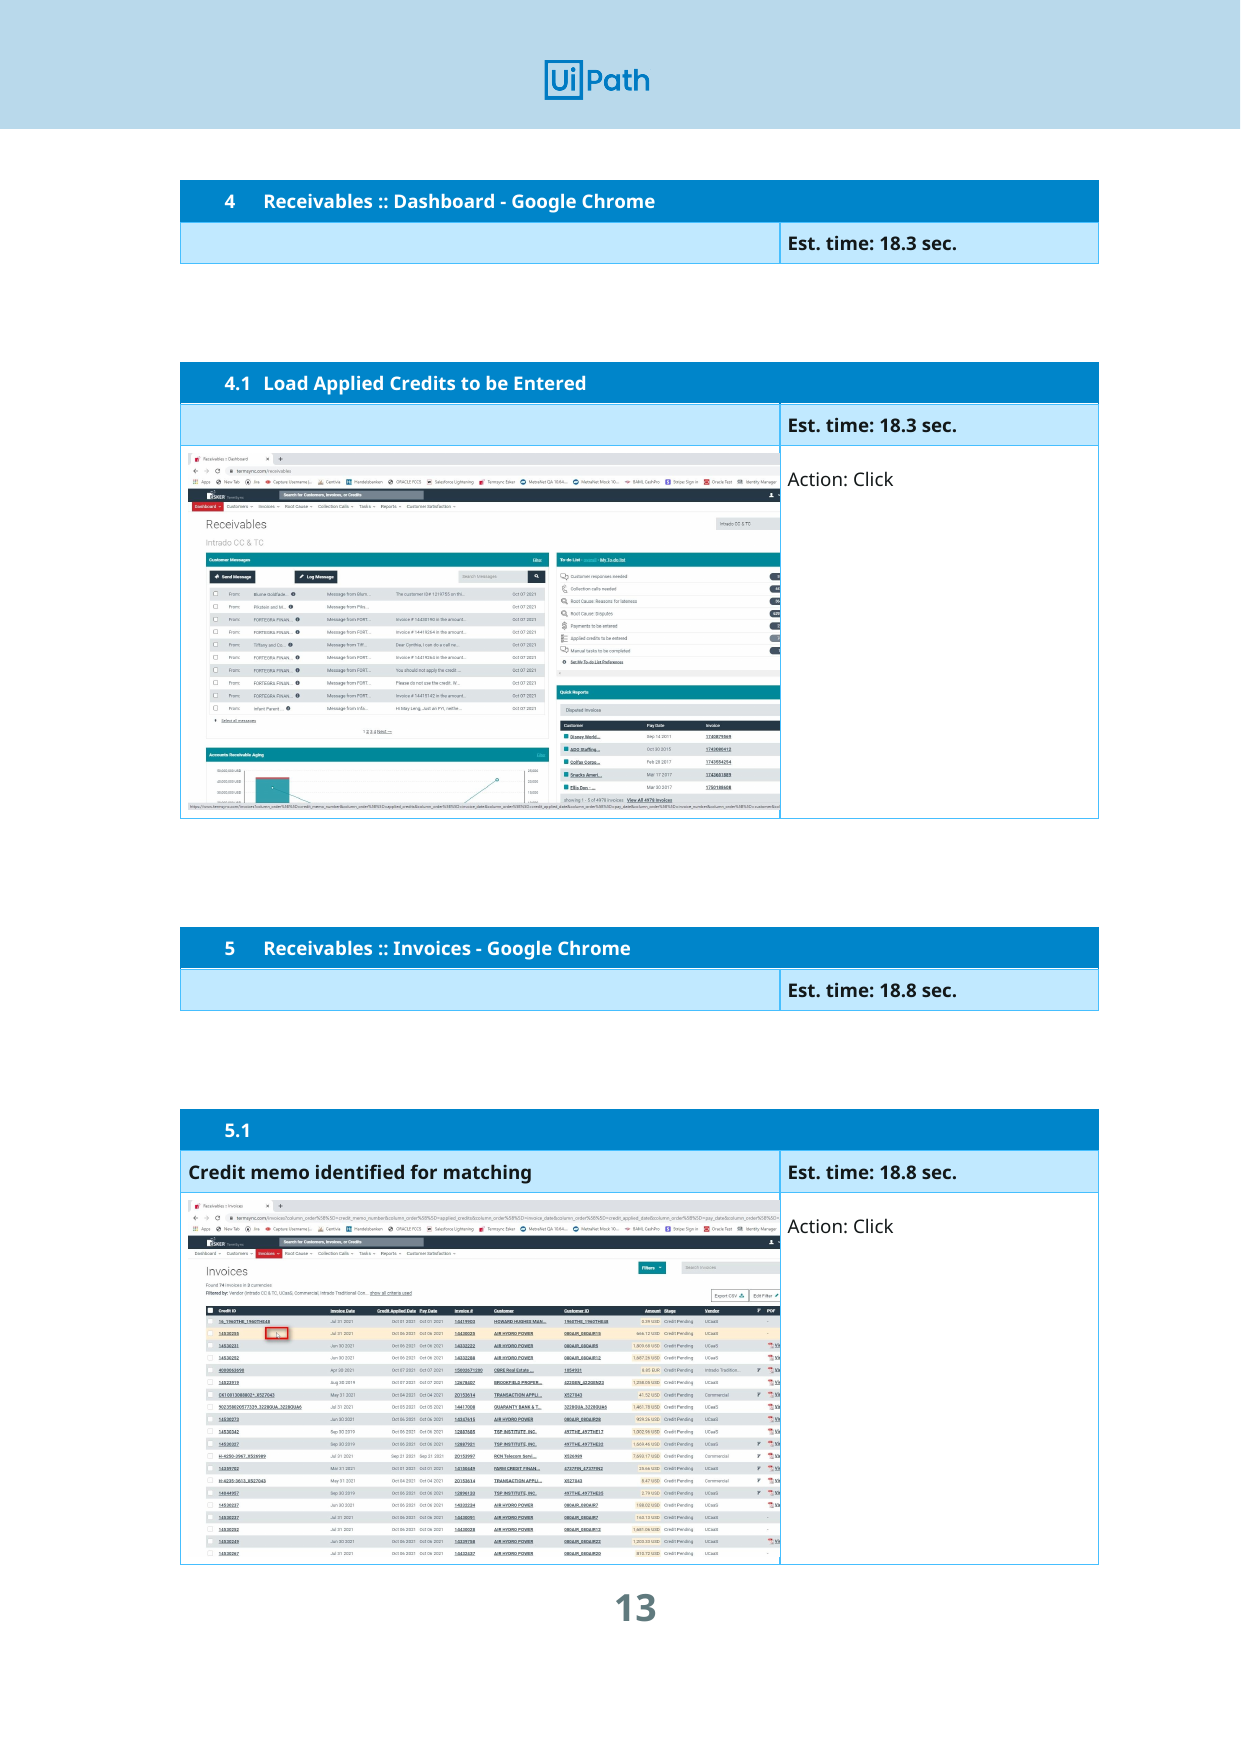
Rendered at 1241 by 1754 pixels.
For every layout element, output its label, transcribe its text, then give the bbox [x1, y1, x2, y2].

table_header Load Applied Credits to be Entered [181, 363, 779, 403]
table_cell [181, 1193, 779, 1564]
table_cell Est. time: 18.3 sec. [781, 223, 1098, 263]
table_cell [181, 405, 779, 445]
table_cell Credit memo identified for matching [181, 1151, 779, 1192]
table_cell Action: Click [781, 446, 1098, 817]
table_header Receivables :: Invoices - Google Chrome [181, 928, 1098, 968]
picture [188, 1200, 780, 1557]
table_cell Action: Click [781, 1193, 1098, 1564]
picture [188, 453, 780, 810]
table_cell [181, 970, 779, 1010]
table_header Receivables :: Dashboard - Google Chrome [181, 181, 1098, 222]
table_cell Est. time: 18.8 sec. [781, 970, 1098, 1010]
table_cell [181, 446, 779, 817]
table_cell Est. time: 18.8 sec. [781, 1151, 1098, 1192]
table_cell [181, 223, 779, 263]
table_header [781, 1110, 1098, 1150]
picture [544, 60, 651, 100]
table_header [781, 363, 1098, 403]
table_header [181, 1110, 779, 1150]
table_cell Est. time: 18.3 sec. [781, 405, 1098, 445]
